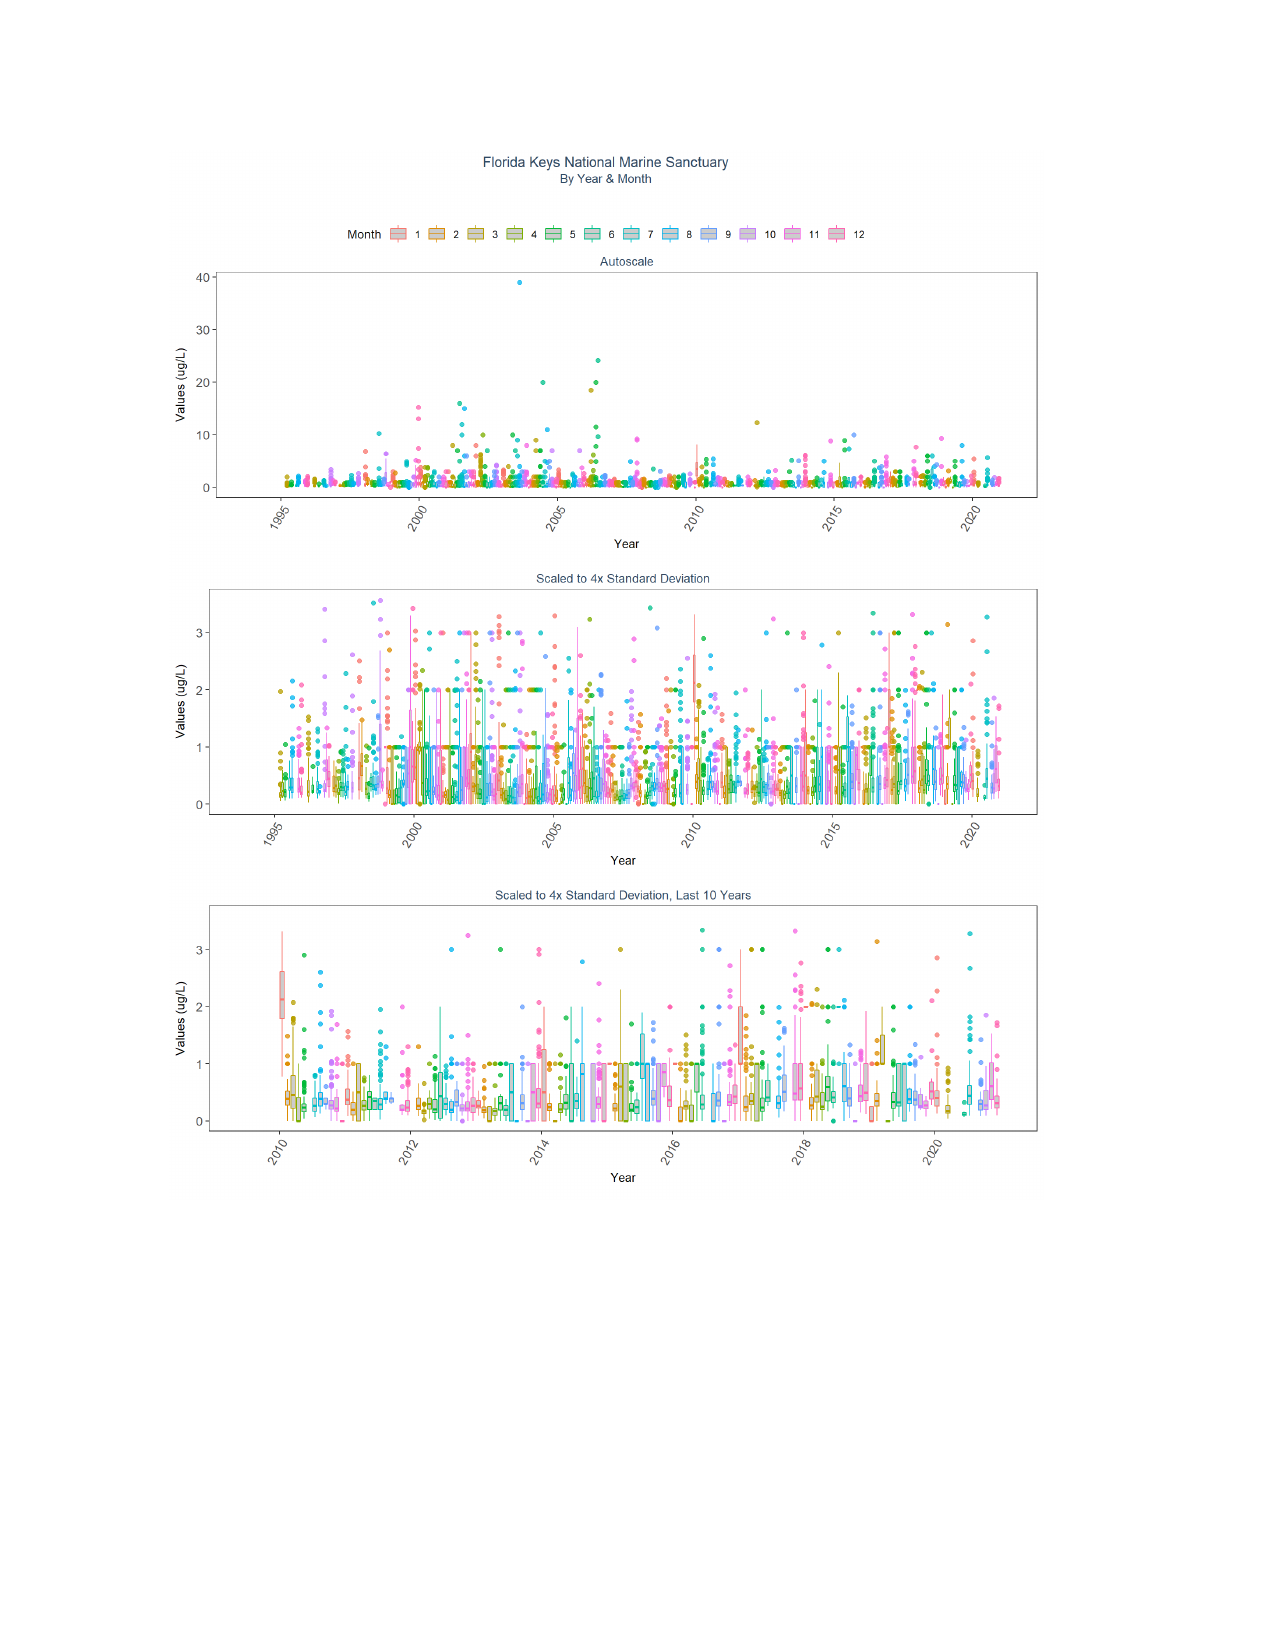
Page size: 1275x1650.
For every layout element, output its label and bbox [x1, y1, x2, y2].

picture [168, 150, 1044, 1200]
